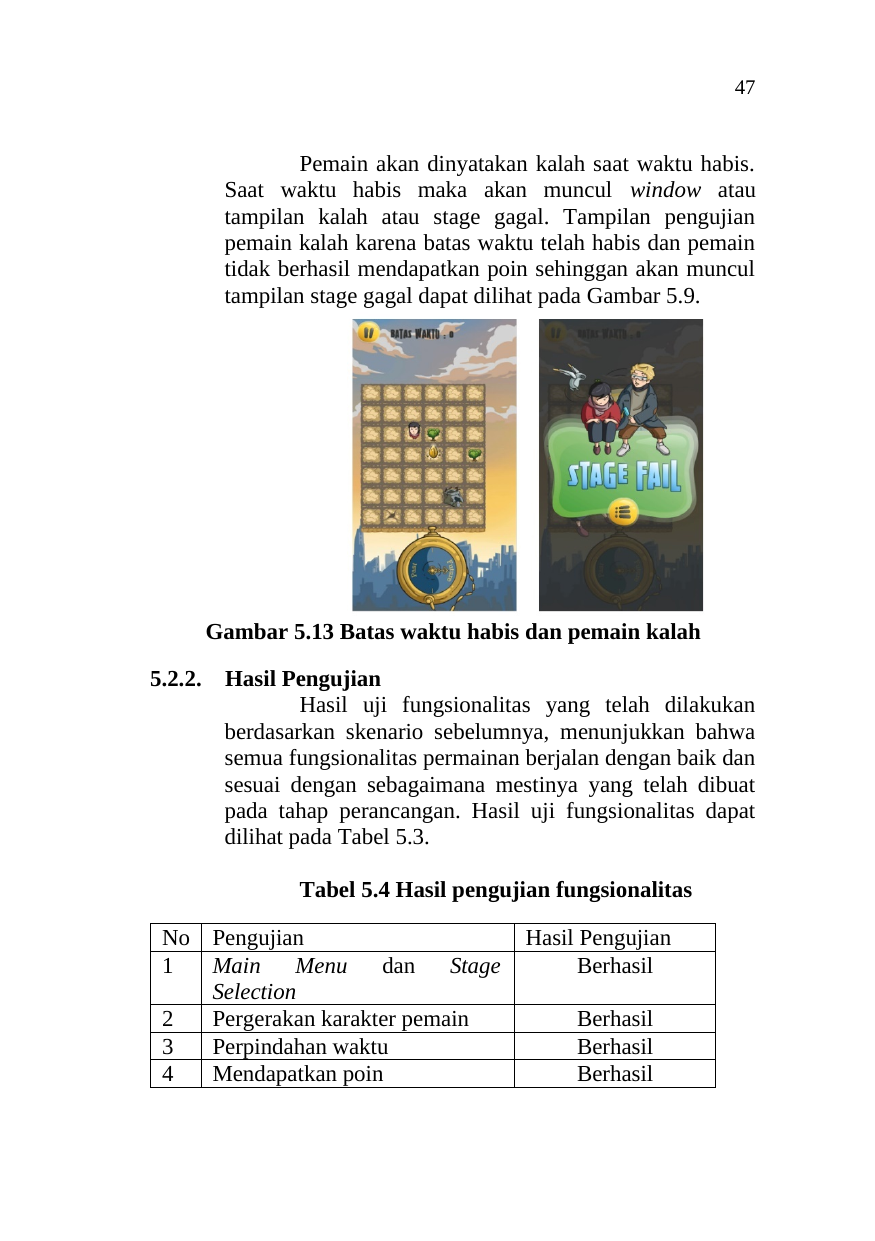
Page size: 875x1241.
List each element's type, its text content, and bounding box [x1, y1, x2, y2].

text Pemain akan dinyatakan kalah saat waktu habis. Saat waktu habis maka akan muncul window atau tampilan kalah atau stage gagal. Tampilan pengujian pemain kalah karena batas waktu telah habis dan pemain tidak berhasil mendapatkan poin sehinggan akan muncul tampilan stage gagal dapat dilihat pada Gambar 5.9. [224, 150, 756, 308]
table_cell 1 [151, 952, 201, 1004]
table_header Pengujian [202, 924, 514, 951]
table_cell 4 [151, 1060, 201, 1087]
text Hasil uji fungsionalitas yang telah dilakukan berdasarkan skenario sebelumnya, menunjukkan bahwa semua fungsionalitas permainan berjalan dengan baik dan sesuai dengan sebagaimana mestinya yang telah dibuat pada tahap perancangan. Hasil uji fungsionalitas dapat dilihat pada Tabel 5.3. [224, 692, 756, 850]
table_cell Mendapatkan poin [202, 1060, 514, 1087]
table_cell Berhasil [515, 1033, 715, 1059]
picture [347, 308, 709, 618]
table_cell Pergerakan karakter pemain [202, 1005, 514, 1032]
table_cell Berhasil [515, 1060, 715, 1087]
table_cell 3 [151, 1033, 201, 1059]
table_header No [151, 924, 201, 951]
table_cell Berhasil [515, 1005, 715, 1032]
table_cell Berhasil [515, 952, 715, 1004]
table_cell Main Menu dan Stage Selection [202, 952, 514, 1004]
table_header Hasil Pengujian [515, 924, 715, 951]
table_cell 2 [151, 1005, 201, 1032]
table_cell Perpindahan waktu [202, 1033, 514, 1059]
subtitle Hasil Pengujian [150, 665, 756, 692]
